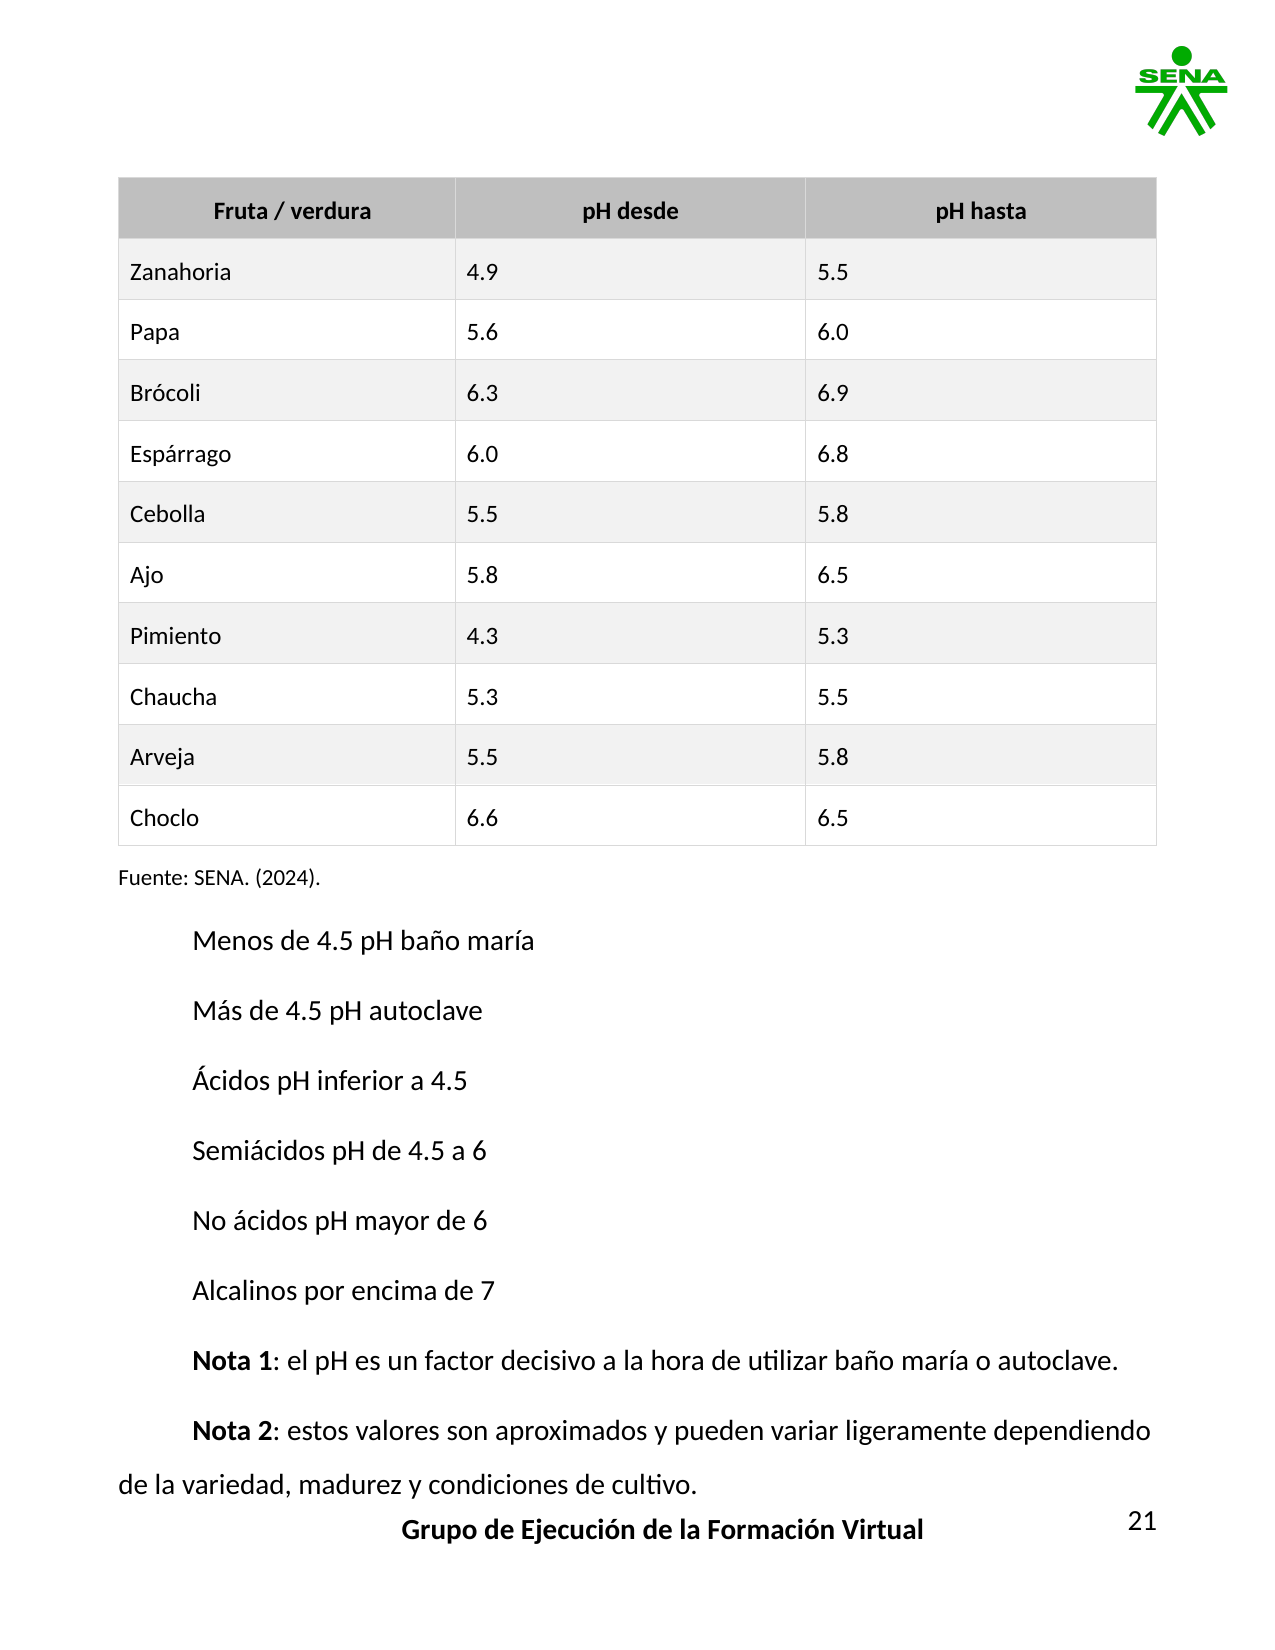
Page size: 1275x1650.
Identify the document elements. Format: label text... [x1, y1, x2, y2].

table_cell Papa [119, 300, 455, 359]
table_cell Cebolla [119, 482, 455, 542]
table_cell 5.8 [456, 543, 805, 602]
table_cell 6.5 [806, 786, 1156, 845]
table_cell 5.5 [806, 239, 1156, 299]
table_cell Choclo [119, 786, 455, 845]
table_cell Chaucha [119, 664, 455, 724]
table_header Fruta / verdura [119, 178, 455, 238]
table_cell 6.0 [456, 421, 805, 481]
table_cell 6.3 [456, 360, 805, 420]
table_cell Zanahoria [119, 239, 455, 299]
table_cell 5.3 [806, 603, 1156, 663]
table_cell Arveja [119, 725, 455, 784]
picture [1135, 46, 1228, 136]
text Nota 1: el pH es un factor decisivo a la hora de utilizar baño maría o autoclave. [118, 1342, 1157, 1378]
text Nota 2: estos valores son aproximados y pueden variar ligeramente dependiendo de la variedad, madurez y condiciones de cultivo. [118, 1412, 1157, 1501]
table_cell 4.9 [456, 239, 805, 299]
text Fuente: SENA. (2024). [118, 863, 1157, 891]
text Menos de 4.5 pH baño maría [118, 922, 1157, 957]
table_header pH hasta [806, 178, 1156, 238]
table_cell 6.6 [456, 786, 805, 845]
table_cell 6.0 [806, 300, 1156, 359]
table_cell 6.9 [806, 360, 1156, 420]
table_cell 5.5 [456, 482, 805, 542]
text Ácidos pH inferior a 4.5 [118, 1062, 1157, 1097]
text Semiácidos pH de 4.5 a 6 [118, 1132, 1157, 1167]
table_cell 5.5 [806, 664, 1156, 724]
table_header pH desde [456, 178, 805, 238]
table_cell 5.5 [456, 725, 805, 784]
text Alcalinos por encima de 7 [118, 1272, 1157, 1308]
table_cell 6.5 [806, 543, 1156, 602]
text Más de 4.5 pH autoclave [118, 992, 1157, 1027]
table_cell 6.8 [806, 421, 1156, 481]
table_cell 5.8 [806, 725, 1156, 784]
text No ácidos pH mayor de 6 [118, 1202, 1157, 1238]
table_cell 5.3 [456, 664, 805, 724]
table_cell 5.8 [806, 482, 1156, 542]
table_cell Ajo [119, 543, 455, 602]
table_cell 4.3 [456, 603, 805, 663]
table_cell Brócoli [119, 360, 455, 420]
table_cell Pimiento [119, 603, 455, 663]
table_cell Espárrago [119, 421, 455, 481]
table_cell 5.6 [456, 300, 805, 359]
